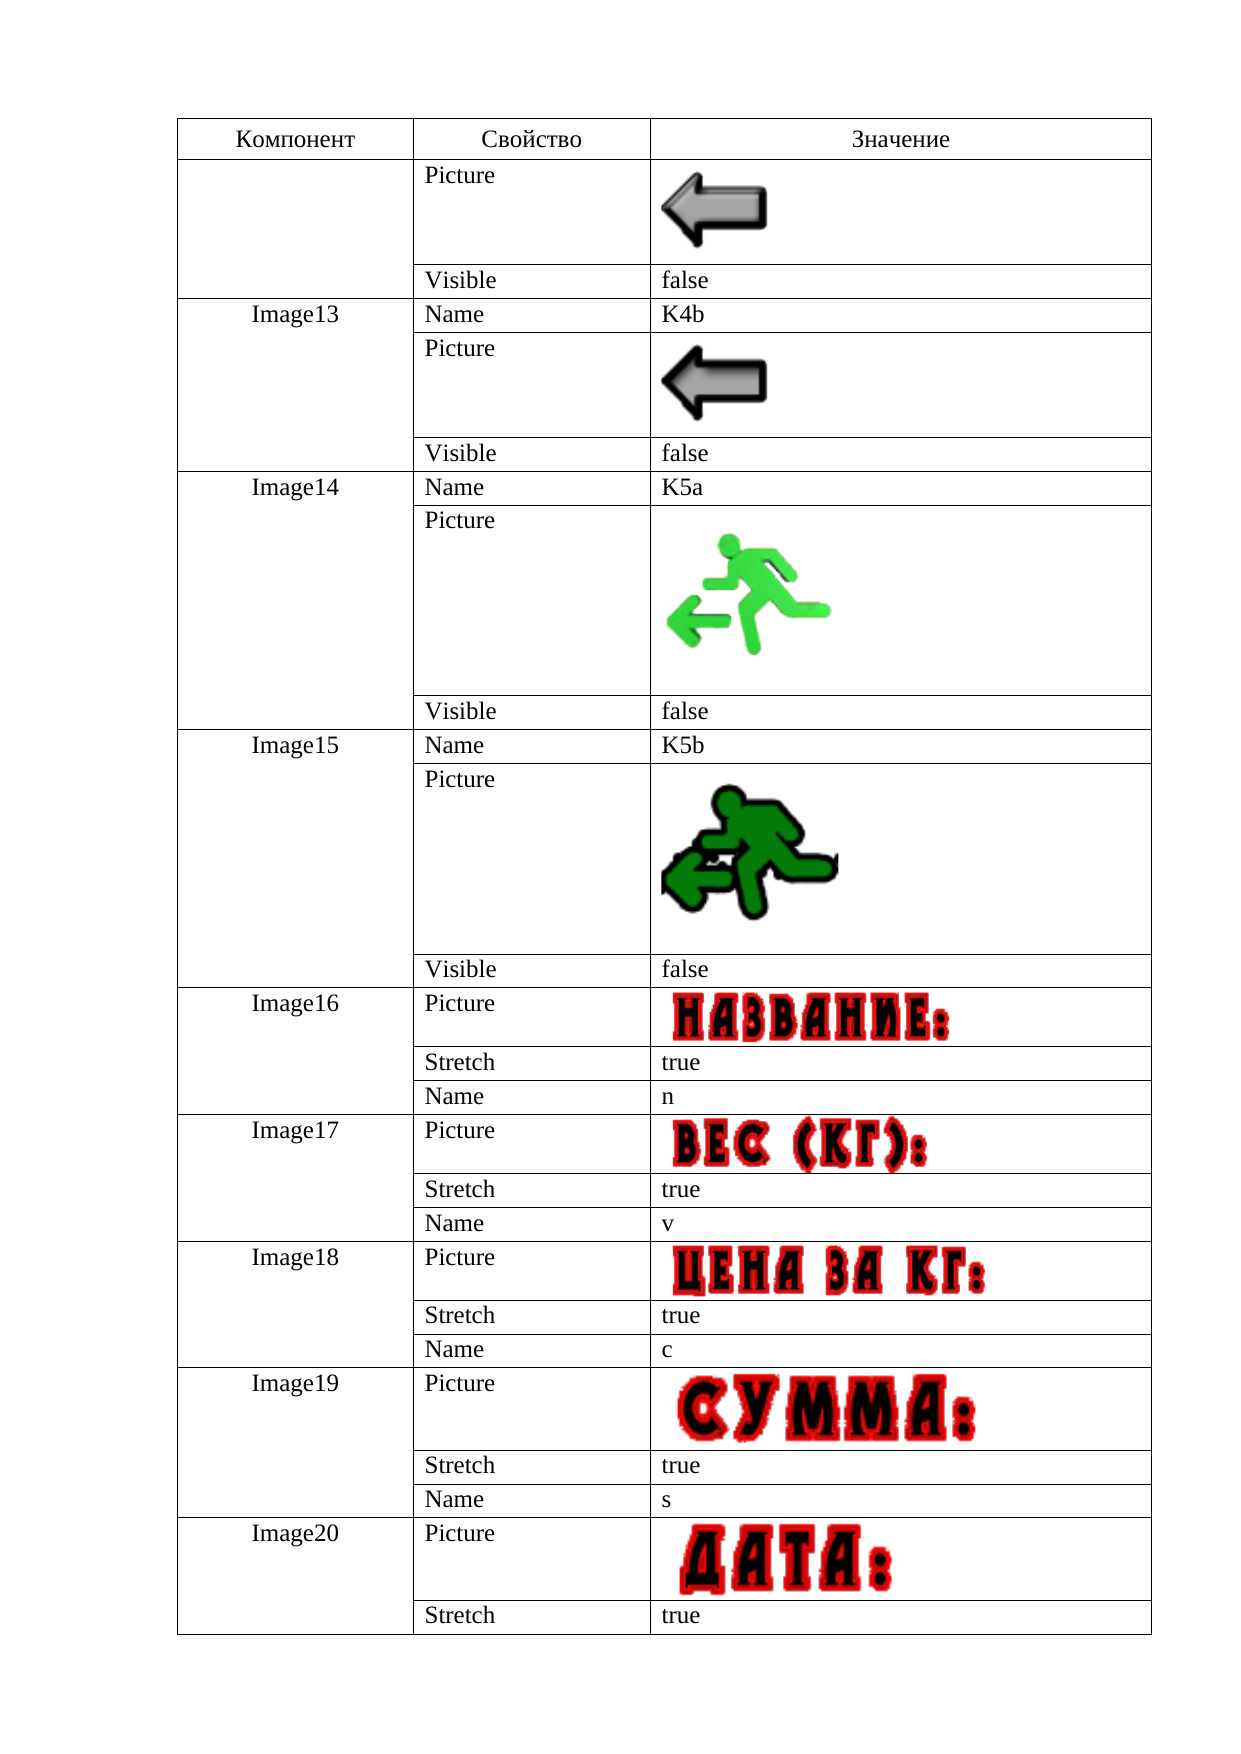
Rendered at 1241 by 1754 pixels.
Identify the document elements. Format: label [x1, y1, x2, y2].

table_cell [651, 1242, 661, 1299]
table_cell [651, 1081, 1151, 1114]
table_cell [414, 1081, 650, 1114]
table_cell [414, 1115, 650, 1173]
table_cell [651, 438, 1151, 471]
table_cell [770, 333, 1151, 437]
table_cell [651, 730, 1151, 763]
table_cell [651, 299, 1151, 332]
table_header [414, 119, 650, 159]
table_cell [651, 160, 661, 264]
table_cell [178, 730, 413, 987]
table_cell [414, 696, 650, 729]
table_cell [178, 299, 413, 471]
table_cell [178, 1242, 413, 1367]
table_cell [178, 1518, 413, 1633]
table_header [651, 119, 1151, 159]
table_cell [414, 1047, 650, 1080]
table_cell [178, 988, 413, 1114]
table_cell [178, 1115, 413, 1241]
picture [661, 1368, 995, 1450]
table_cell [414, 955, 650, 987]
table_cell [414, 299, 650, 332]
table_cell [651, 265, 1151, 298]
picture [661, 1518, 976, 1600]
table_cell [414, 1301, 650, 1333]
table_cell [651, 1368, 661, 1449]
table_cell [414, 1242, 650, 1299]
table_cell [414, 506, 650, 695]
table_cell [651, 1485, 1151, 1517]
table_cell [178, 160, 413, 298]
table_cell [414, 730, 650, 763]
picture [661, 988, 1152, 1047]
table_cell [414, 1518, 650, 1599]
picture [661, 763, 839, 954]
picture [661, 332, 770, 437]
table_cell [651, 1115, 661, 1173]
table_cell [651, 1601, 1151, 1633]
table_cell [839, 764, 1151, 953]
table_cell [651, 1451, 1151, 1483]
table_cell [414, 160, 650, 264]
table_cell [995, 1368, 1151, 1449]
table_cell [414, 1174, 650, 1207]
picture [661, 505, 839, 696]
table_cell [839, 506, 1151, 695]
picture [661, 1115, 1152, 1173]
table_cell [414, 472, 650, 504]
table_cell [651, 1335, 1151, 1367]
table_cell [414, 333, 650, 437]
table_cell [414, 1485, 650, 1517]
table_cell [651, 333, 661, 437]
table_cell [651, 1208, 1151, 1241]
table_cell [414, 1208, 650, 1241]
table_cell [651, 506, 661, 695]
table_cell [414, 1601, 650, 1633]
picture [661, 1241, 1152, 1300]
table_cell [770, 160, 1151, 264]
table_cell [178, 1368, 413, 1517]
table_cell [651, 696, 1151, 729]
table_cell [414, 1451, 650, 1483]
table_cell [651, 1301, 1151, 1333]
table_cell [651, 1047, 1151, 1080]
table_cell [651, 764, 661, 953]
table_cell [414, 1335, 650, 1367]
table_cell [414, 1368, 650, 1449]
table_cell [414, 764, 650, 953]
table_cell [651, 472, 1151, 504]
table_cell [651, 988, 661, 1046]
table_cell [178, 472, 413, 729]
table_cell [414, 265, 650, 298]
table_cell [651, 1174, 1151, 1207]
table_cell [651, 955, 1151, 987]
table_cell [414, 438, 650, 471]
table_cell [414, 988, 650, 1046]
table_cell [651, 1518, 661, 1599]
picture [661, 159, 770, 264]
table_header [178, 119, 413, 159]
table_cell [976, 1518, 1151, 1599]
